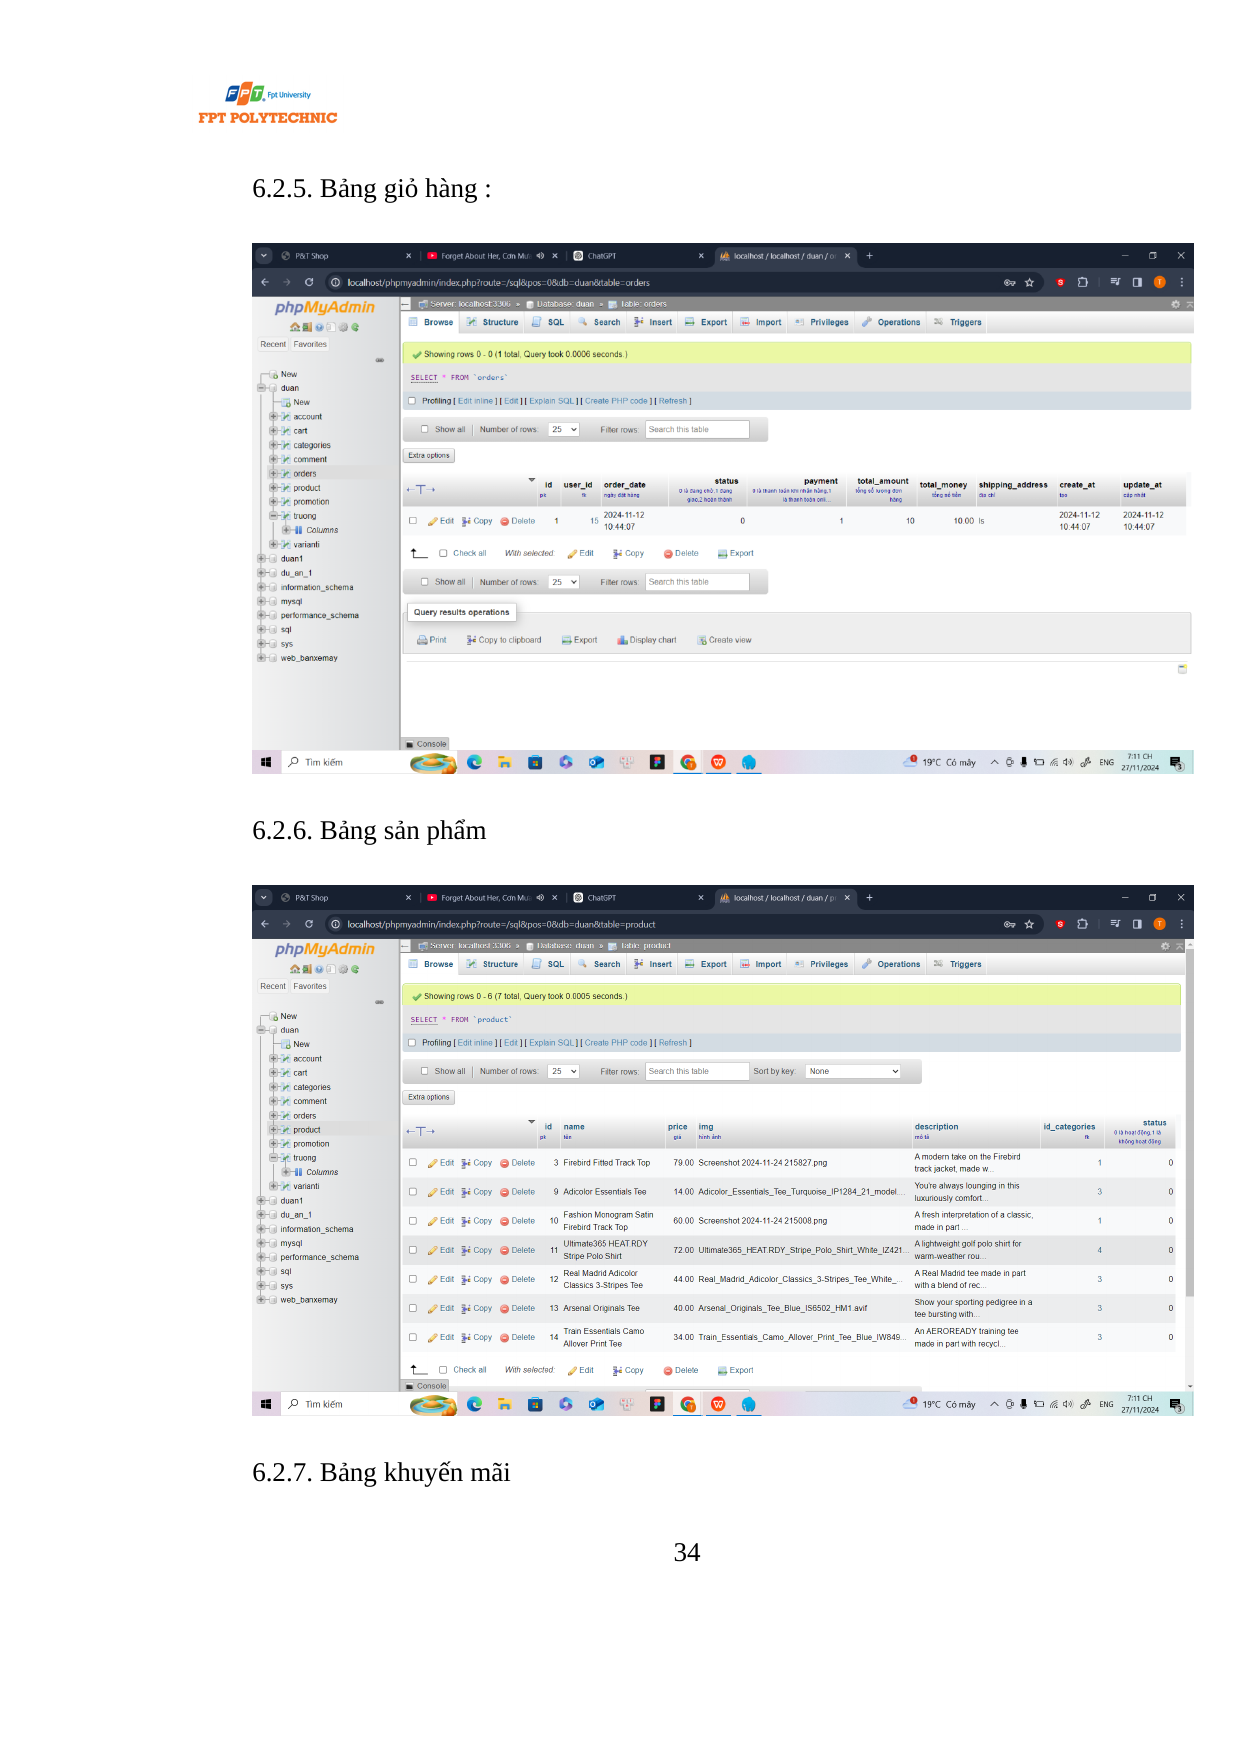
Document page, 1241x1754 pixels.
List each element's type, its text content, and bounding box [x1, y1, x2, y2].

text 6.2.7. Bảng khuyến mãi [177, 1456, 1122, 1487]
text 6.2.6. Bảng sản phẩm [177, 814, 1122, 845]
picture [177, 75, 360, 133]
picture [252, 885, 1194, 1416]
picture [252, 243, 1194, 774]
text 6.2.5. Bảng giỏ hàng : [177, 172, 1122, 203]
